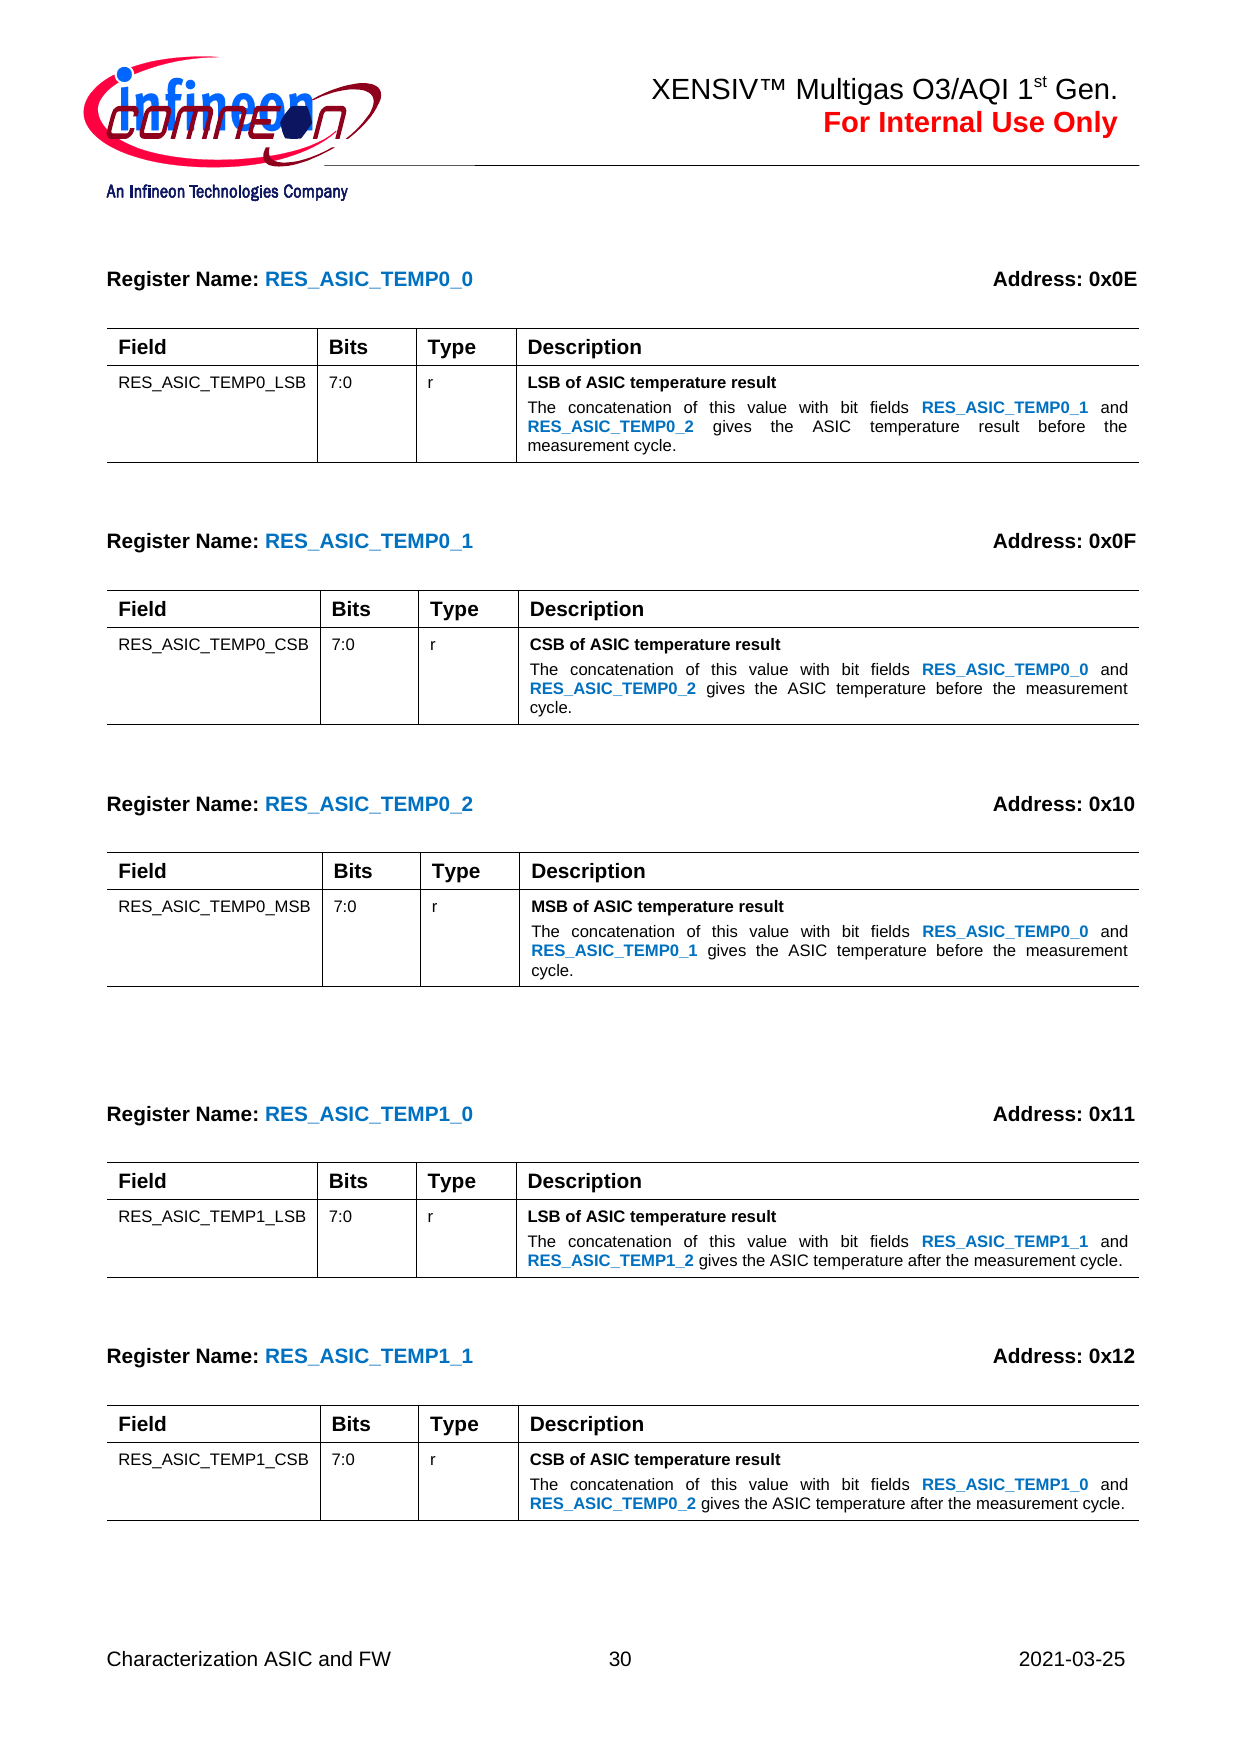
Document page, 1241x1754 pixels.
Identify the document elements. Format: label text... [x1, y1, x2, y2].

table_cell 7:0 [323, 890, 420, 986]
table_header Type [417, 329, 516, 365]
table_header Bits [318, 329, 416, 365]
table_cell r [419, 628, 518, 724]
table_header Bits [318, 1163, 416, 1199]
table_cell LSB of ASIC temperature result The concatenation of this value with bit fields RES_ASIC_TEMP1_1 and RES_ASIC_TEMP1_2 gives the ASIC temperature after the measurement cycle. [517, 1200, 1139, 1277]
table_header Type [419, 591, 518, 627]
text Register Name: RES_ASIC_TEMP1_1 Address: 0x12 [106, 1344, 1140, 1368]
table_cell 7:0 [321, 1443, 418, 1519]
table_cell r [417, 1200, 516, 1277]
text Register Name: RES_ASIC_TEMP1_0 Address: 0x11 [106, 1101, 1140, 1125]
table_cell 7:0 [321, 628, 418, 724]
table_cell r [417, 366, 516, 462]
table_header Field [107, 591, 320, 627]
table_cell 7:0 [318, 366, 416, 462]
table_cell RES_ASIC_TEMP0_CSB [107, 628, 320, 724]
text Register Name: RES_ASIC_TEMP0_0 Address: 0x0E [106, 267, 1140, 291]
table_header Field [107, 853, 322, 889]
table_cell RES_ASIC_TEMP1_LSB [107, 1200, 317, 1277]
table_header Type [417, 1163, 516, 1199]
table_header Description [519, 591, 1139, 627]
table_header Type [421, 853, 519, 889]
table_cell RES_ASIC_TEMP0_MSB [107, 890, 322, 986]
table_header Description [517, 329, 1139, 365]
text Register Name: RES_ASIC_TEMP0_1 Address: 0x0F [106, 529, 1140, 553]
table_cell r [419, 1443, 518, 1519]
table_cell MSB of ASIC temperature result The concatenation of this value with bit fields RES_ASIC_TEMP0_0 and RES_ASIC_TEMP0_1 gives the ASIC temperature before the measurement cycle. [520, 890, 1139, 986]
table_header Field [107, 1163, 317, 1199]
table_cell LSB of ASIC temperature result The concatenation of this value with bit fields RES_ASIC_TEMP0_1 and RES_ASIC_TEMP0_2 gives the ASIC temperature result before the measurement cycle. [517, 366, 1139, 462]
table_header Field [107, 1406, 320, 1442]
table_header Description [519, 1406, 1139, 1442]
table_header Bits [323, 853, 420, 889]
table_header Type [419, 1406, 518, 1442]
table_header Description [520, 853, 1139, 889]
table_cell CSB of ASIC temperature result The concatenation of this value with bit fields RES_ASIC_TEMP0_0 and RES_ASIC_TEMP0_2 gives the ASIC temperature before the measurement cycle. [519, 628, 1139, 724]
table_header Bits [321, 1406, 418, 1442]
text Register Name: RES_ASIC_TEMP0_2 Address: 0x10 [106, 791, 1140, 815]
table_cell RES_ASIC_TEMP0_LSB [107, 366, 317, 462]
table_header Description [517, 1163, 1139, 1199]
table_header Bits [321, 591, 418, 627]
table_cell RES_ASIC_TEMP1_CSB [107, 1443, 320, 1519]
table_header Field [107, 329, 317, 365]
table_cell CSB of ASIC temperature result The concatenation of this value with bit fields RES_ASIC_TEMP1_0 and RES_ASIC_TEMP0_2 gives the ASIC temperature after the measurement cycle. [519, 1443, 1139, 1519]
table_cell r [421, 890, 519, 986]
table_cell 7:0 [318, 1200, 416, 1277]
